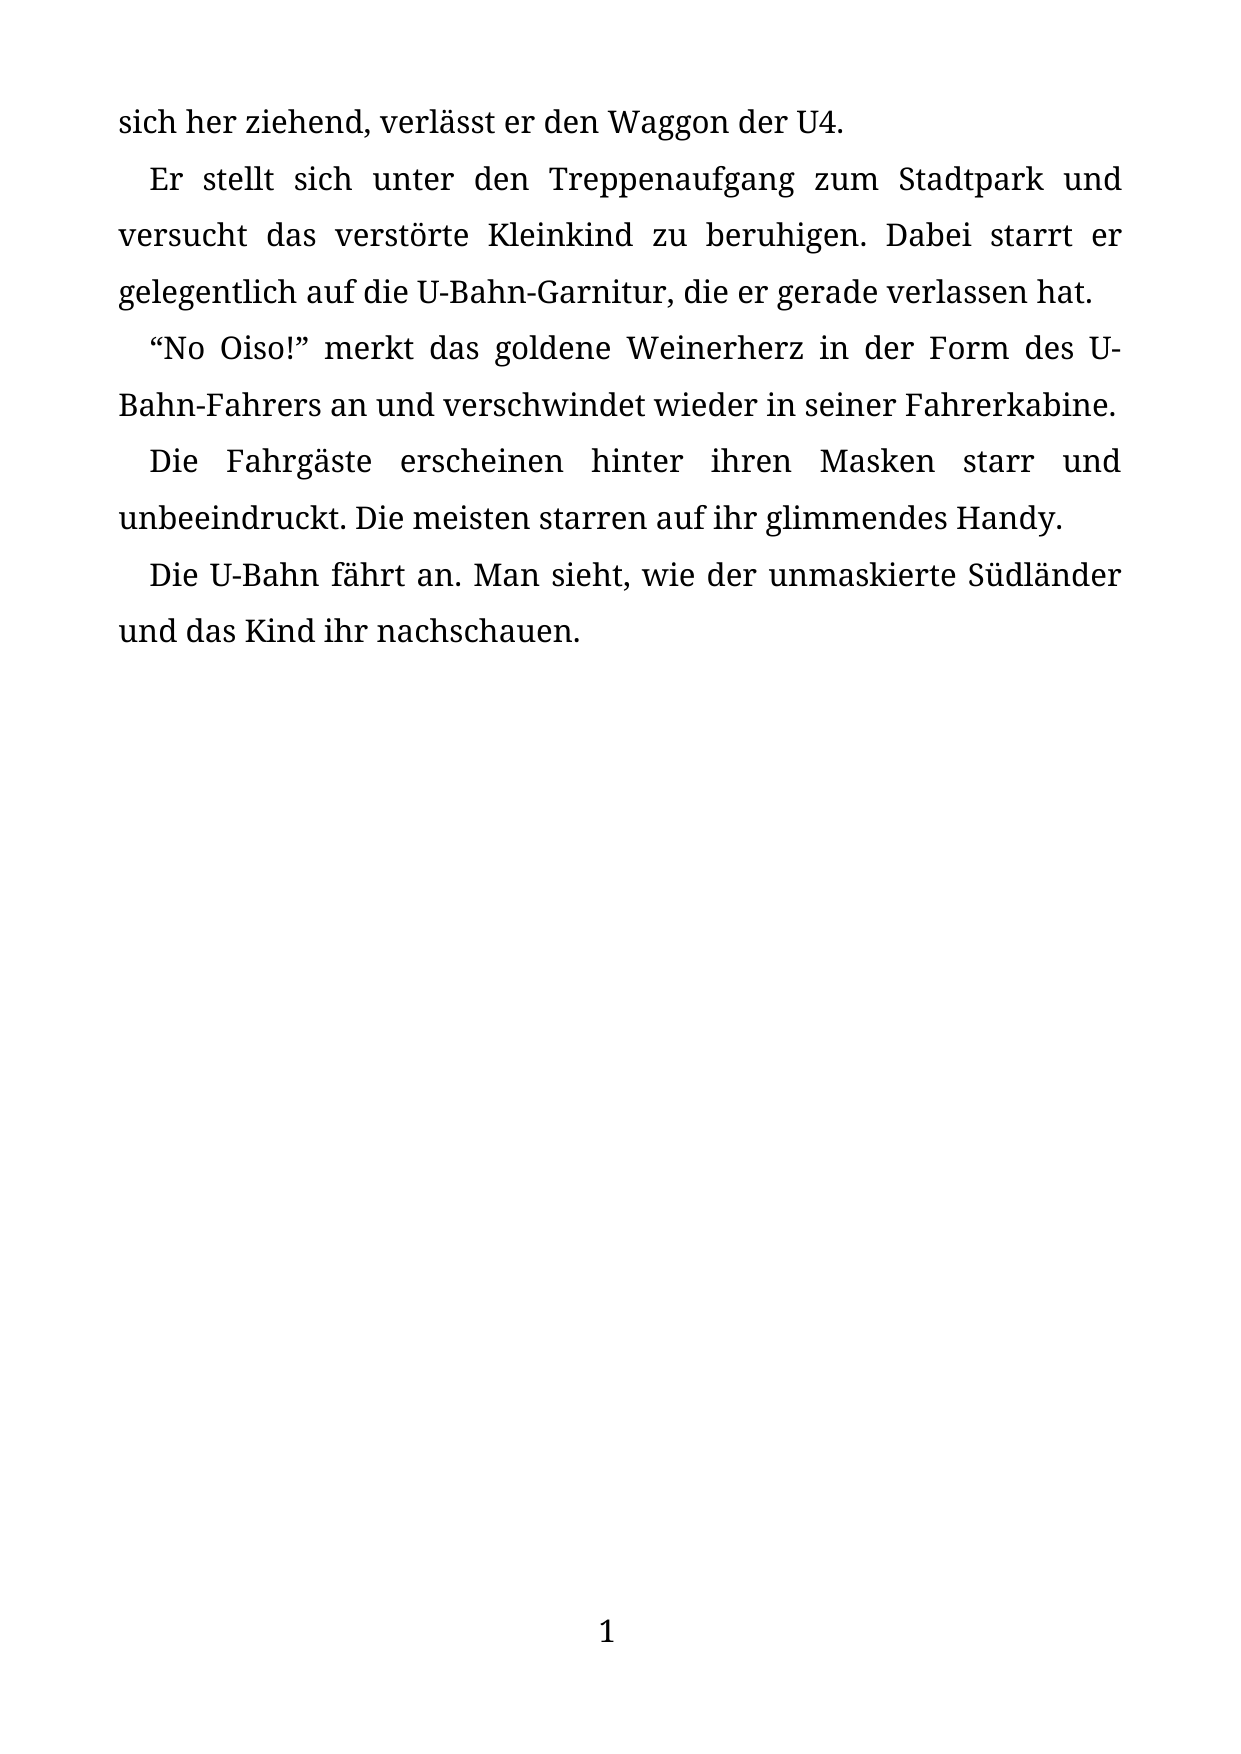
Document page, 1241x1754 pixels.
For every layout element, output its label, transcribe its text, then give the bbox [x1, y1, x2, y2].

text Die Fahrgäste erscheinen hinter ihren Masken starr und unbeeindruckt. Die meisten starren auf ihr glimmendes Handy. [118, 439, 1122, 538]
text “No Oiso!” merkt das goldene Weinerherz in der Form des U-Bahn-Fahrers an und verschwindet wieder in seiner Fahrerkabine. [118, 326, 1122, 425]
text Er stellt sich unter den Treppenaufgang zum Stadtpark und versucht das verstörte Kleinkind zu beruhigen. Dabei starrt er gelegentlich auf die U-Bahn-Garnitur, die er gerade verlassen hat. [118, 157, 1122, 312]
text Die U-Bahn fährt an. Man sieht, wie der unmaskierte Südländer und das Kind ihr nachschauen. [118, 552, 1122, 652]
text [118, 100, 1122, 143]
